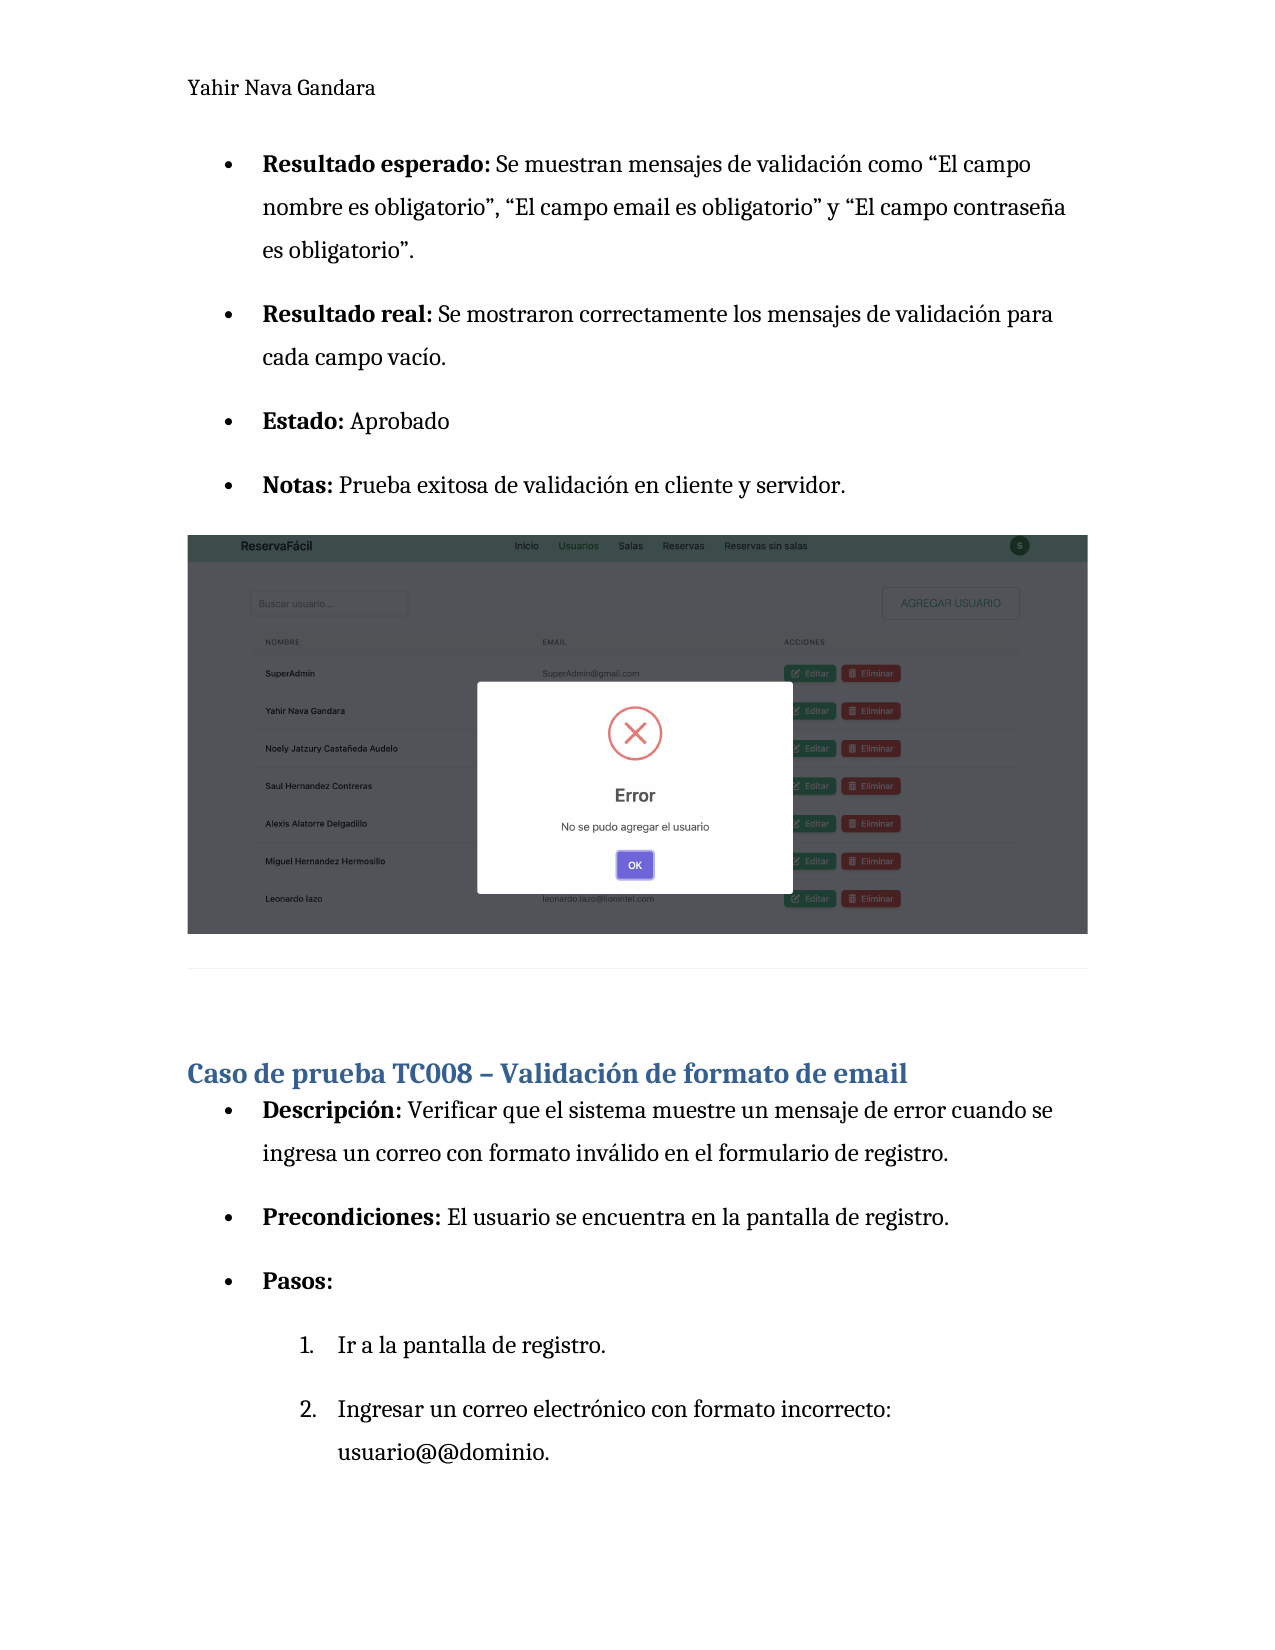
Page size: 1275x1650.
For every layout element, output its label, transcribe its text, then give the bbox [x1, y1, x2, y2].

list Resultado esperado: Se muestran mensajes de validación como “El campo nombre es obligatorio”, “El campo email es obligatorio” y “El campo contraseña es obligatorio”. [225, 150, 1087, 265]
list Estado: Aprobado [225, 407, 1087, 436]
list Ir a la pantalla de registro. [300, 1331, 1087, 1360]
list Notas: Prueba exitosa de validación en cliente y servidor. [225, 471, 1087, 500]
list Pasos: [225, 1267, 1087, 1296]
list Precondiciones: El usuario se encuentra en la pantalla de registro. [225, 1203, 1087, 1232]
picture [187, 535, 1088, 934]
list Descripción: Verificar que el sistema muestre un mensaje de error cuando se ingresa un correo con formato inválido en el formulario de registro. [225, 1096, 1087, 1168]
subtitle Caso de prueba TC008 – Validación de formato de email [187, 1057, 1087, 1091]
list Resultado real: Se mostraron correctamente los mensajes de validación para cada campo vacío. [225, 300, 1087, 372]
list Ingresar un correo electrónico con formato incorrecto: usuario@@dominio. [300, 1395, 1087, 1467]
